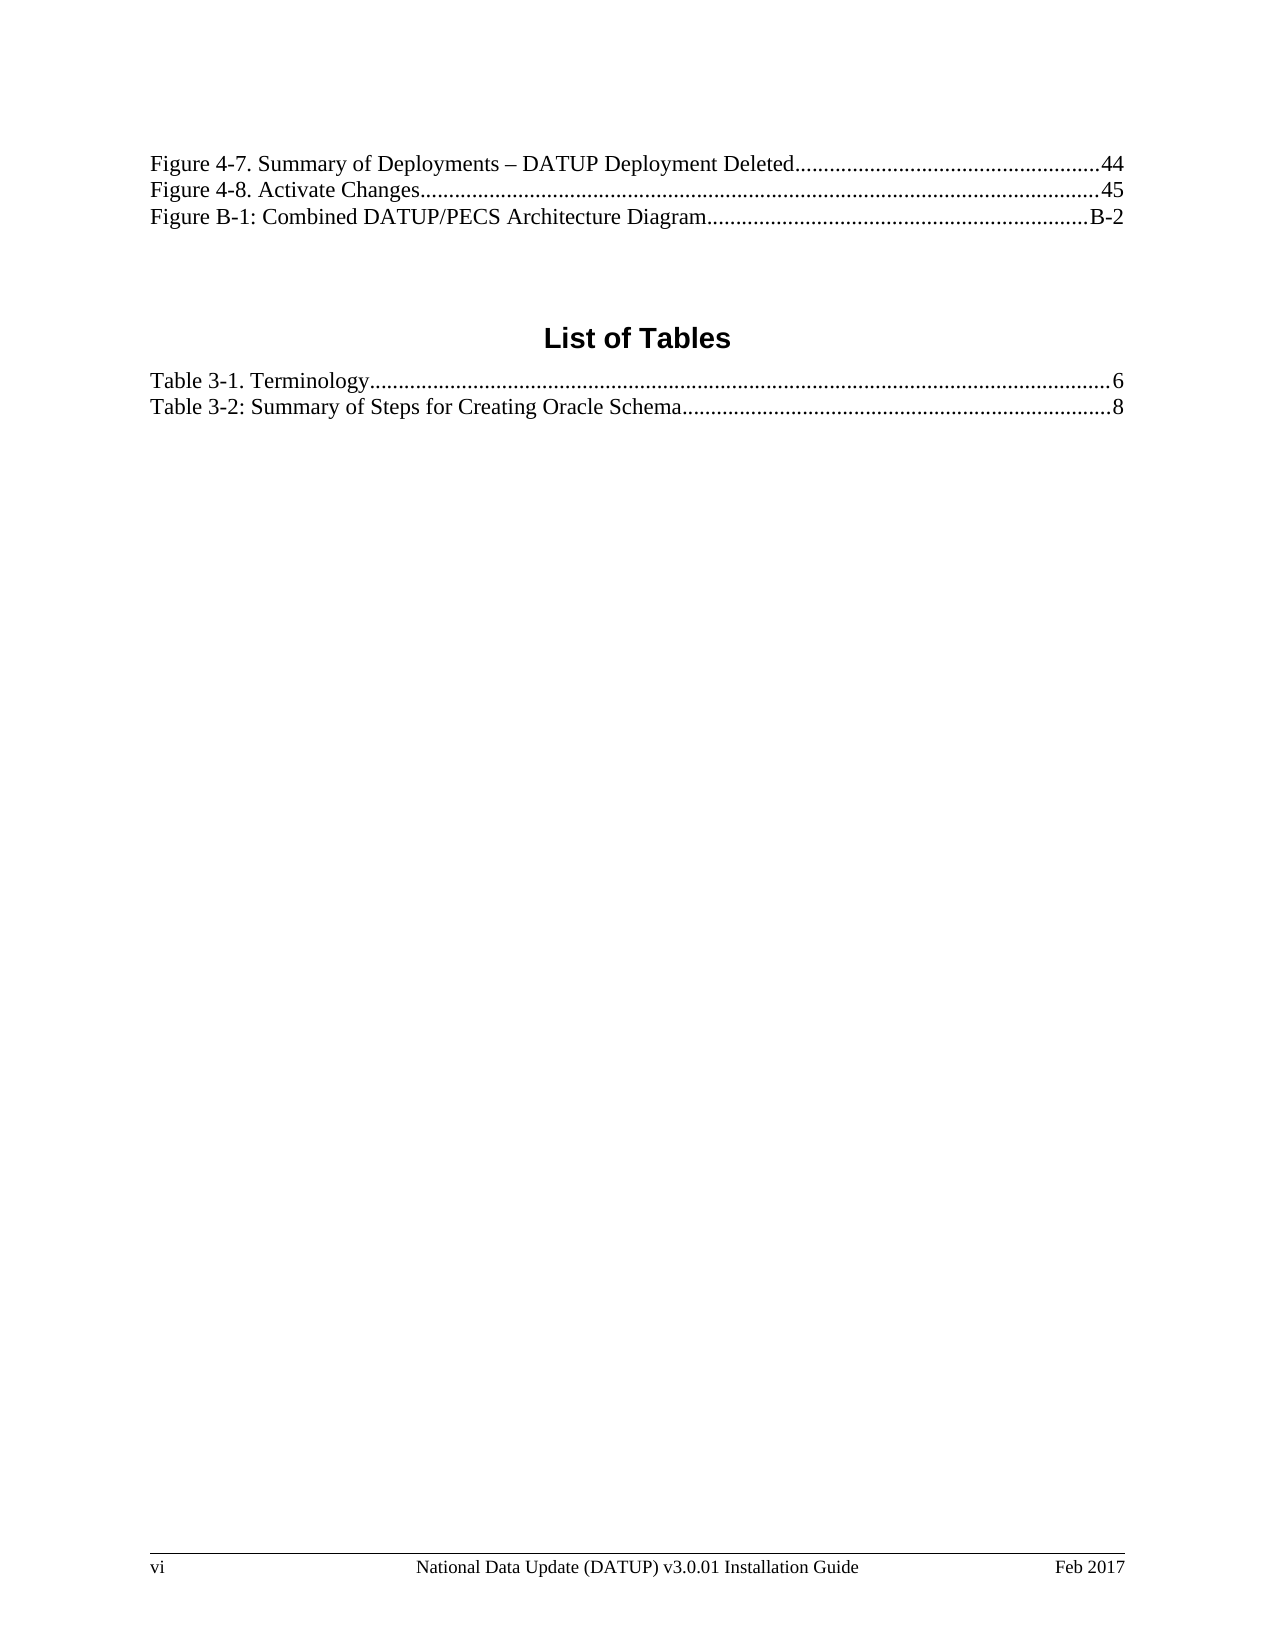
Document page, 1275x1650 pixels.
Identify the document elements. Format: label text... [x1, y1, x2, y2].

text Table 3-2: Summary of Steps for Creating Oracle Schema 8 [150, 393, 1125, 419]
title List of Tables [150, 321, 1125, 354]
text Figure B-1: Combined DATUP/PECS Architecture Diagram B-2 [150, 203, 1125, 229]
text Figure 4-8. Activate Changes 45 [150, 176, 1125, 203]
text Figure 4-7. Summary of Deployments – DATUP Deployment Deleted 44 [150, 150, 1125, 176]
text Table 3-1. Terminology 6 [150, 367, 1125, 393]
